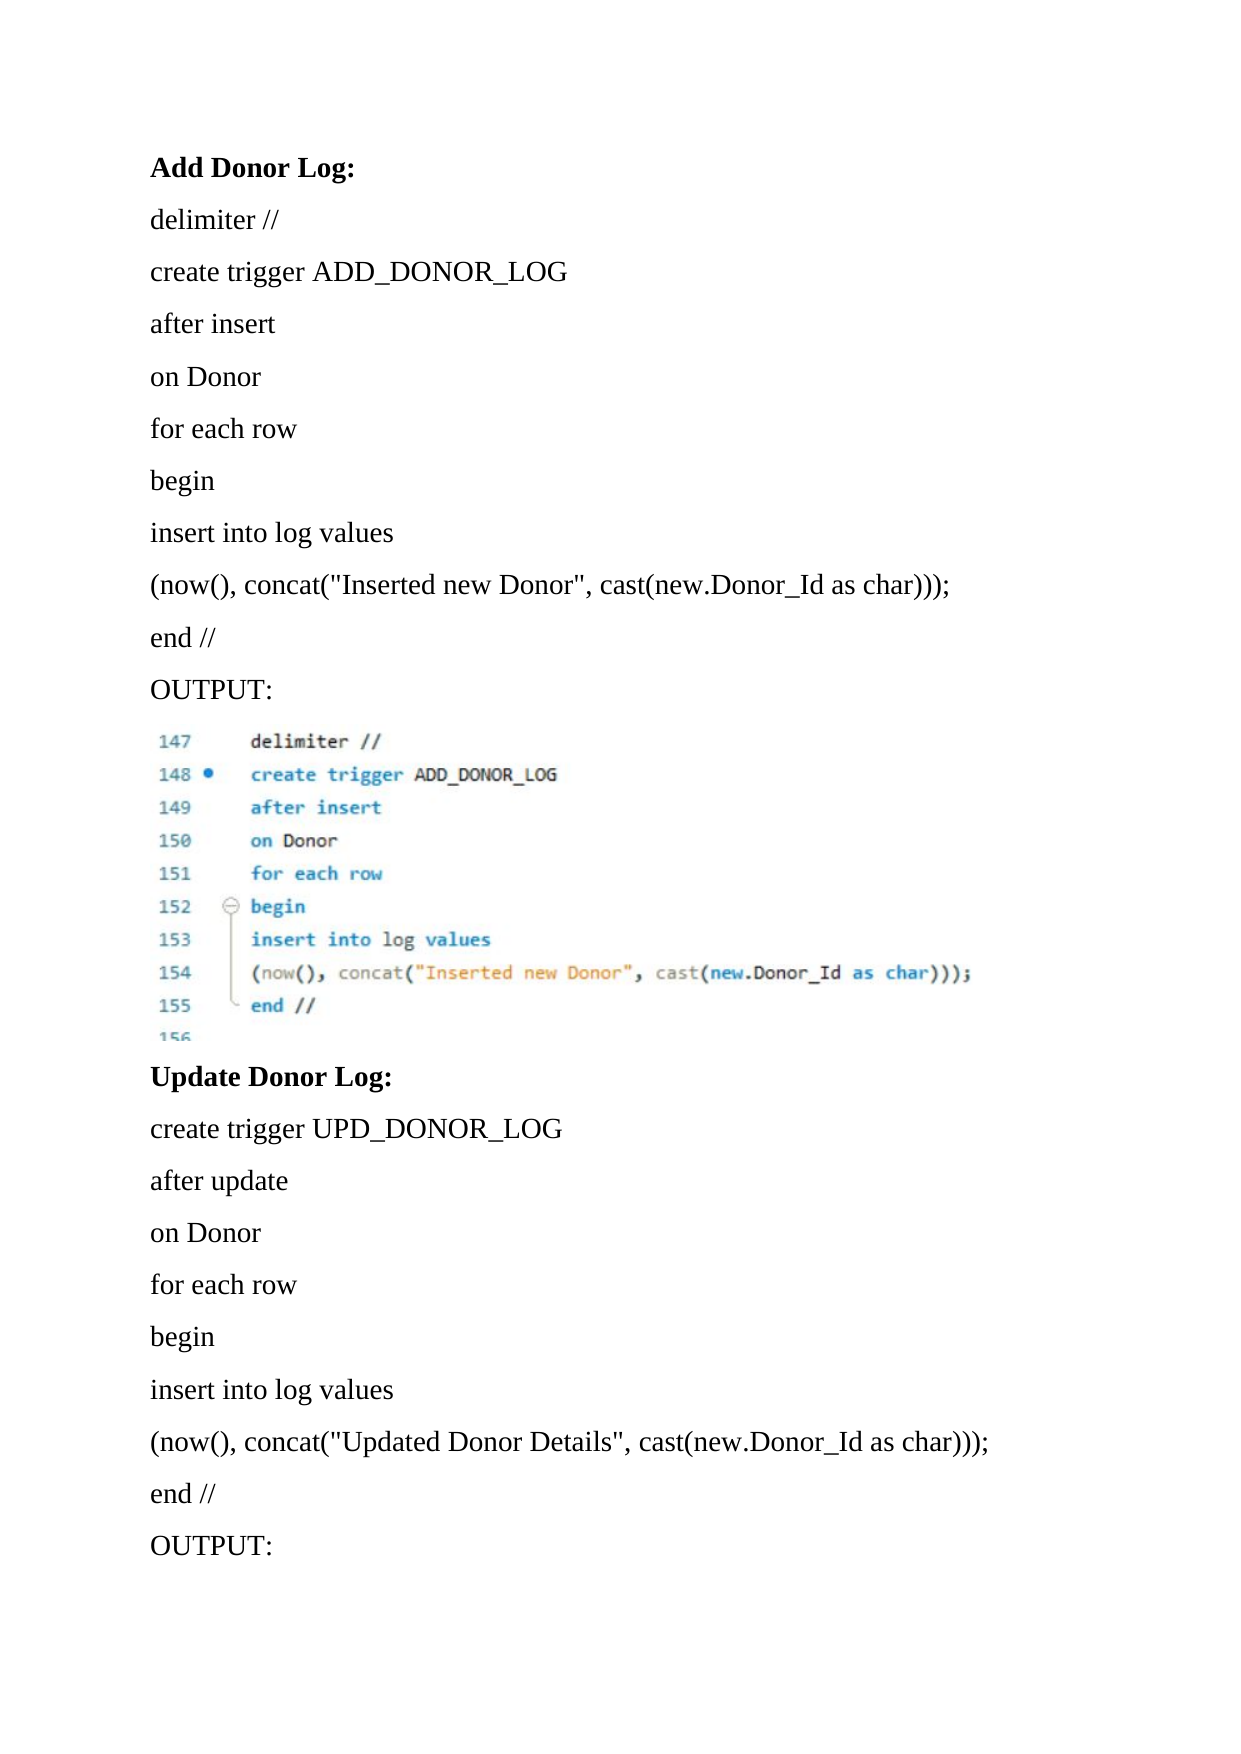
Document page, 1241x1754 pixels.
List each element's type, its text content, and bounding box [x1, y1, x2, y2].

text OUTPUT: [150, 672, 1090, 705]
text insert into log values [150, 515, 1090, 549]
text on Donor [150, 359, 1090, 392]
text for each row [150, 411, 1090, 444]
text after update [150, 1163, 1090, 1197]
text end // [150, 1476, 1090, 1510]
text insert into log values [150, 1372, 1090, 1405]
text after insert [150, 307, 1090, 340]
picture [150, 724, 1039, 1041]
text on Donor [150, 1215, 1090, 1249]
text OUTPUT: [150, 1528, 1090, 1562]
text for each row [150, 1267, 1090, 1301]
text (now(), concat("Updated Donor Details", cast(new.Donor_Id as char))); [150, 1424, 1090, 1457]
text create trigger ADD_DONOR_LOG [150, 254, 1090, 288]
text (now(), concat("Inserted new Donor", cast(new.Donor_Id as char))); [150, 567, 1090, 601]
text Add Donor Log: [150, 150, 1090, 183]
text delimiter // [150, 202, 1090, 236]
text Update Donor Log: [150, 1059, 1090, 1092]
text create trigger UPD_DONOR_LOG [150, 1111, 1090, 1144]
text begin [150, 463, 1090, 497]
text end // [150, 620, 1090, 653]
text begin [150, 1319, 1090, 1353]
